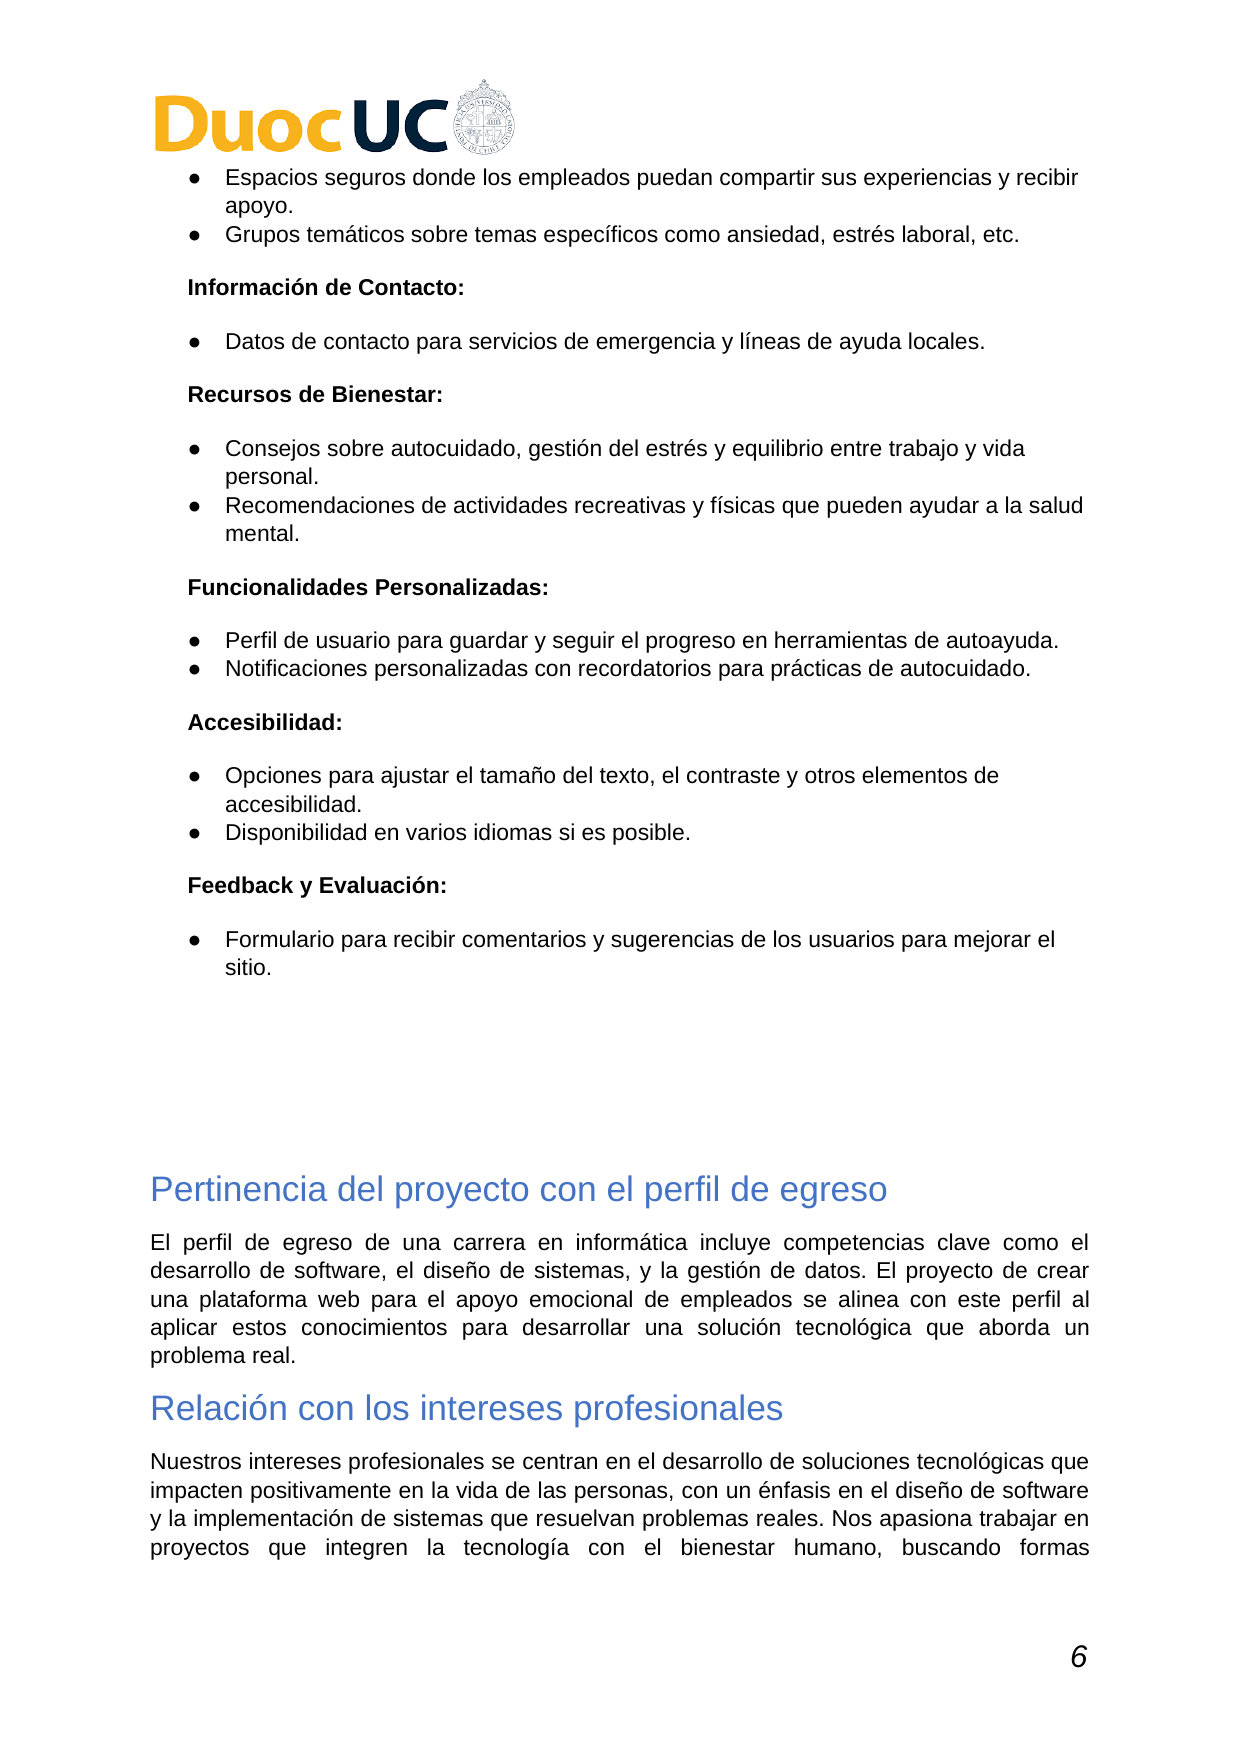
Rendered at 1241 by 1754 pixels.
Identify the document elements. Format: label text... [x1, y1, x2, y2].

list Formulario para recibir comentarios y sugerencias de los usuarios para mejorar el sitio. [187, 926, 1090, 981]
list Datos de contacto para servicios de emergencia y líneas de ayuda locales. [187, 328, 1090, 354]
list Perfil de usuario para guardar y seguir el progreso en herramientas de autoayuda. [187, 627, 1090, 653]
picture [150, 75, 518, 159]
list Recomendaciones de actividades recreativas y físicas que pueden ayudar a la salud mental. [187, 492, 1090, 546]
list Grupos temáticos sobre temas específicos como ansiedad, estrés laboral, etc. [187, 221, 1090, 247]
text Feedback y Evaluación: [187, 872, 1090, 899]
text Relación con los intereses profesionales [150, 1388, 1090, 1428]
text El perfil de egreso de una carrera en informática incluye competencias clave como el desarrollo de software, el diseño de sistemas, y la gestión de datos. El proyecto de crear una plataforma web para el apoyo emocional de empleados se alinea con este perfil al aplicar estos conocimientos para desarrollar una solución tecnológica que aborda un problema real. [150, 1229, 1090, 1369]
text Pertinencia del proyecto con el perfil de egreso [150, 1168, 1090, 1209]
list Consejos sobre autocuidado, gestión del estrés y equilibrio entre trabajo y vida personal. [187, 435, 1090, 489]
text Funcionalidades Personalizadas: [187, 573, 1090, 600]
text Accesibilidad: [187, 709, 1090, 735]
list Notificaciones personalizadas con recordatorios para prácticas de autocuidado. [187, 655, 1090, 682]
text Información de Contacto: [187, 274, 1090, 301]
text Recursos de Bienestar: [187, 381, 1090, 408]
list Opciones para ajustar el tamaño del texto, el contraste y otros elementos de accesibilidad. [187, 762, 1090, 817]
list Espacios seguros donde los empleados puedan compartir sus experiencias y recibir apoyo. [187, 164, 1090, 219]
list Disponibilidad en varios idiomas si es posible. [187, 819, 1090, 845]
